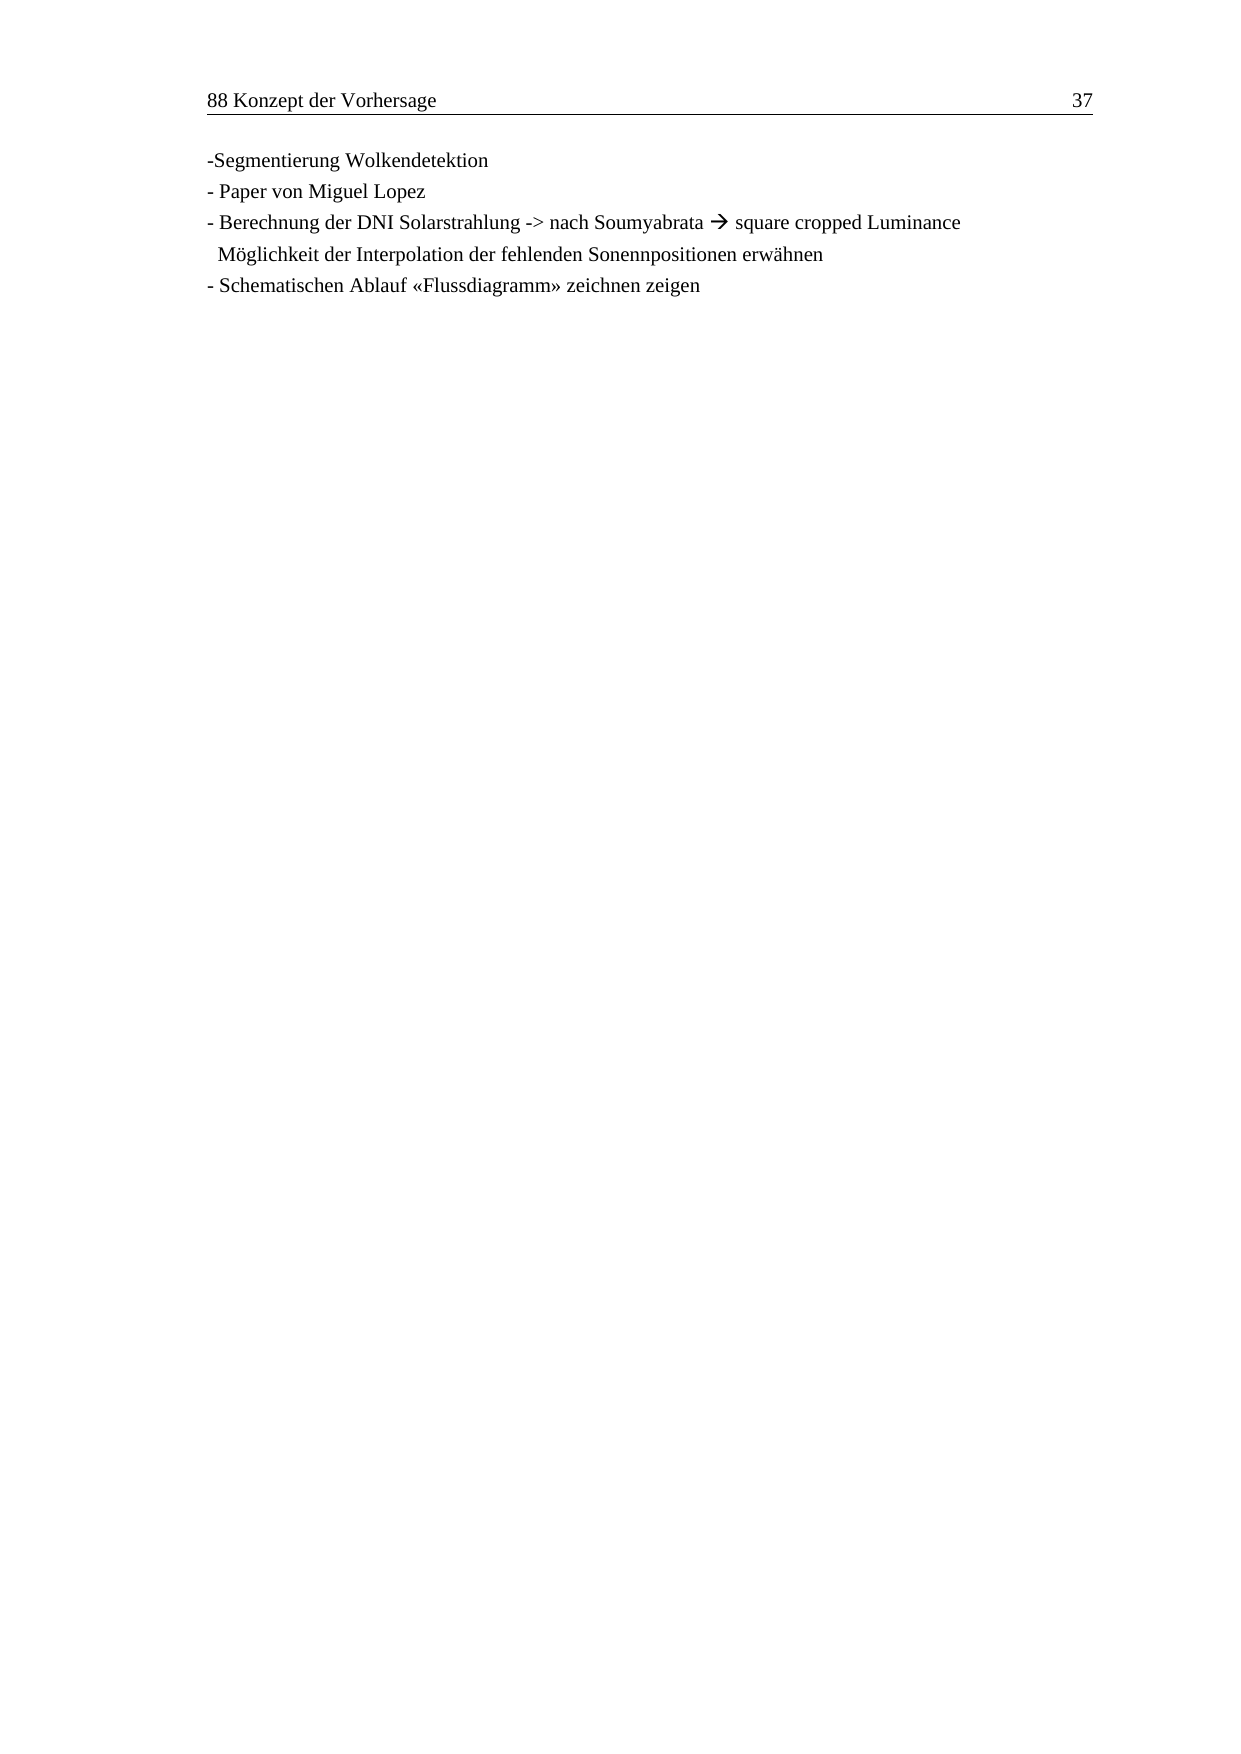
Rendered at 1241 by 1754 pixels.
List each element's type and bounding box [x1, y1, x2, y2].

text [207, 148, 1093, 297]
